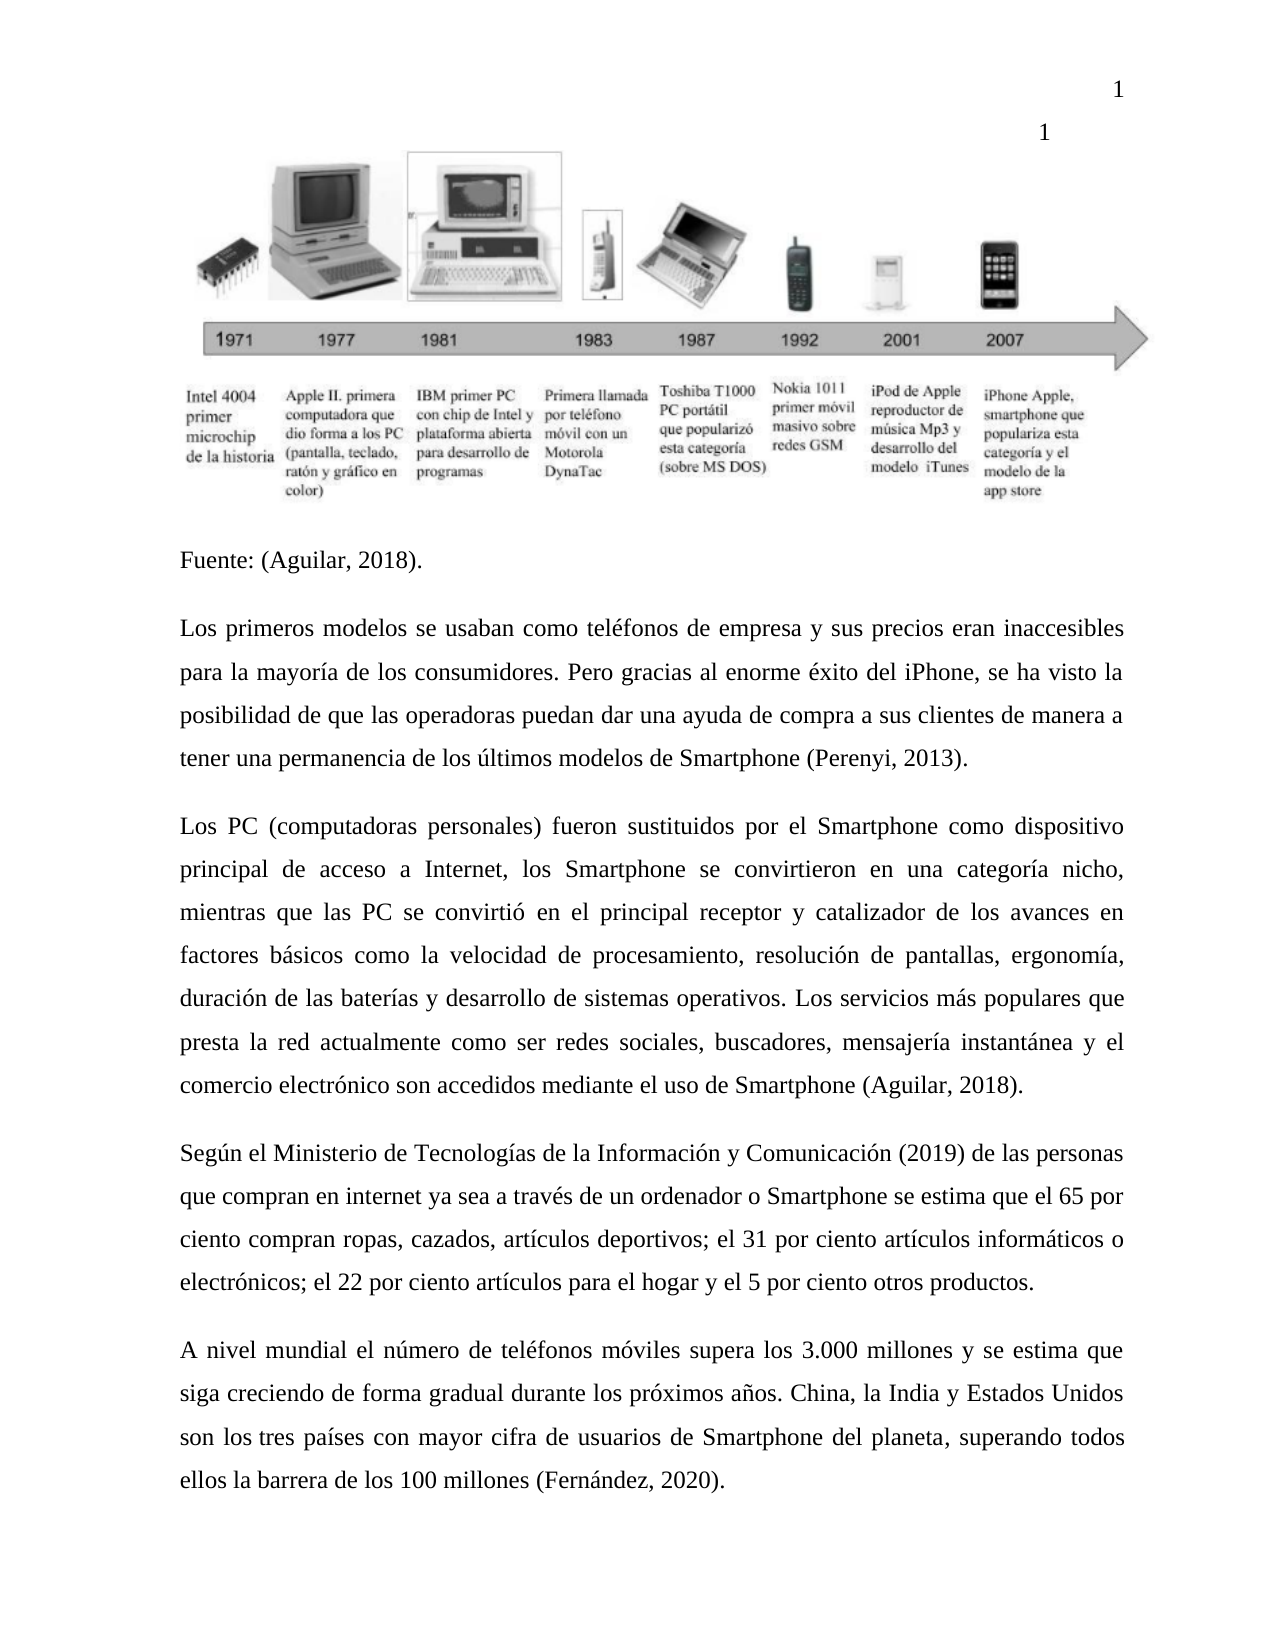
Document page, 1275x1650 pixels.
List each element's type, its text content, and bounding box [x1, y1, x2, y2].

text A nivel mundial el número de teléfonos móviles supera los 3.000 millones y se estima que siga creciendo de forma gradual durante los próximos años. China, la India y Estados Unidos son los tres países con mayor cifra de usuarios de Smartphone del planeta, superando todos ellos la barrera de los 100 millones. [179, 1358, 1125, 1493]
text Los PC (computadoras personales) fueron sustituidos por el Smartphone como dispositivo principal de acceso a Internet, los Smartphone se convirtieron en una categoría nicho, mientras que las PC se convirtió en el principal receptor y catalizador de los avances en factores básicos como la velocidad de procesamiento, resolución de pantallas, ergonomía, duración de las baterías y desarrollo de sistemas operativos. Los servicios más populares que presta la red actualmente como ser redes sociales, buscadores, mensajería instantánea y el comercio electrónico son accedidos mediante el uso de Smartphone. [179, 811, 1125, 1098]
list Según el Ministerio de Tecnologías de la Información y Comunicación (2019) de las personas que compran en internet ya sea a través de un ordenador o Smartphone se estima que el 65 por ciento compran ropas, cazados, artículos deportivos; el 31 por ciento artículos informáticos o electrónicos; el 22 por ciento artículos para el hogar y el 5 por ciento otros productos. [179, 1138, 1125, 1296]
text Los primeros modelos se usaban como teléfonos de empresa y sus precios eran inaccesibles para la mayoría de los consumidores. Pero gracias al enorme éxito del iPhone, se ha visto la posibilidad de que las operadoras puedan dar una ayuda de compra a sus clientes de manera a tener una permanencia de los últimos modelos de Smartphone. [179, 613, 1125, 772]
picture [179, 150, 1155, 506]
text Fuente:. [179, 545, 1125, 574]
